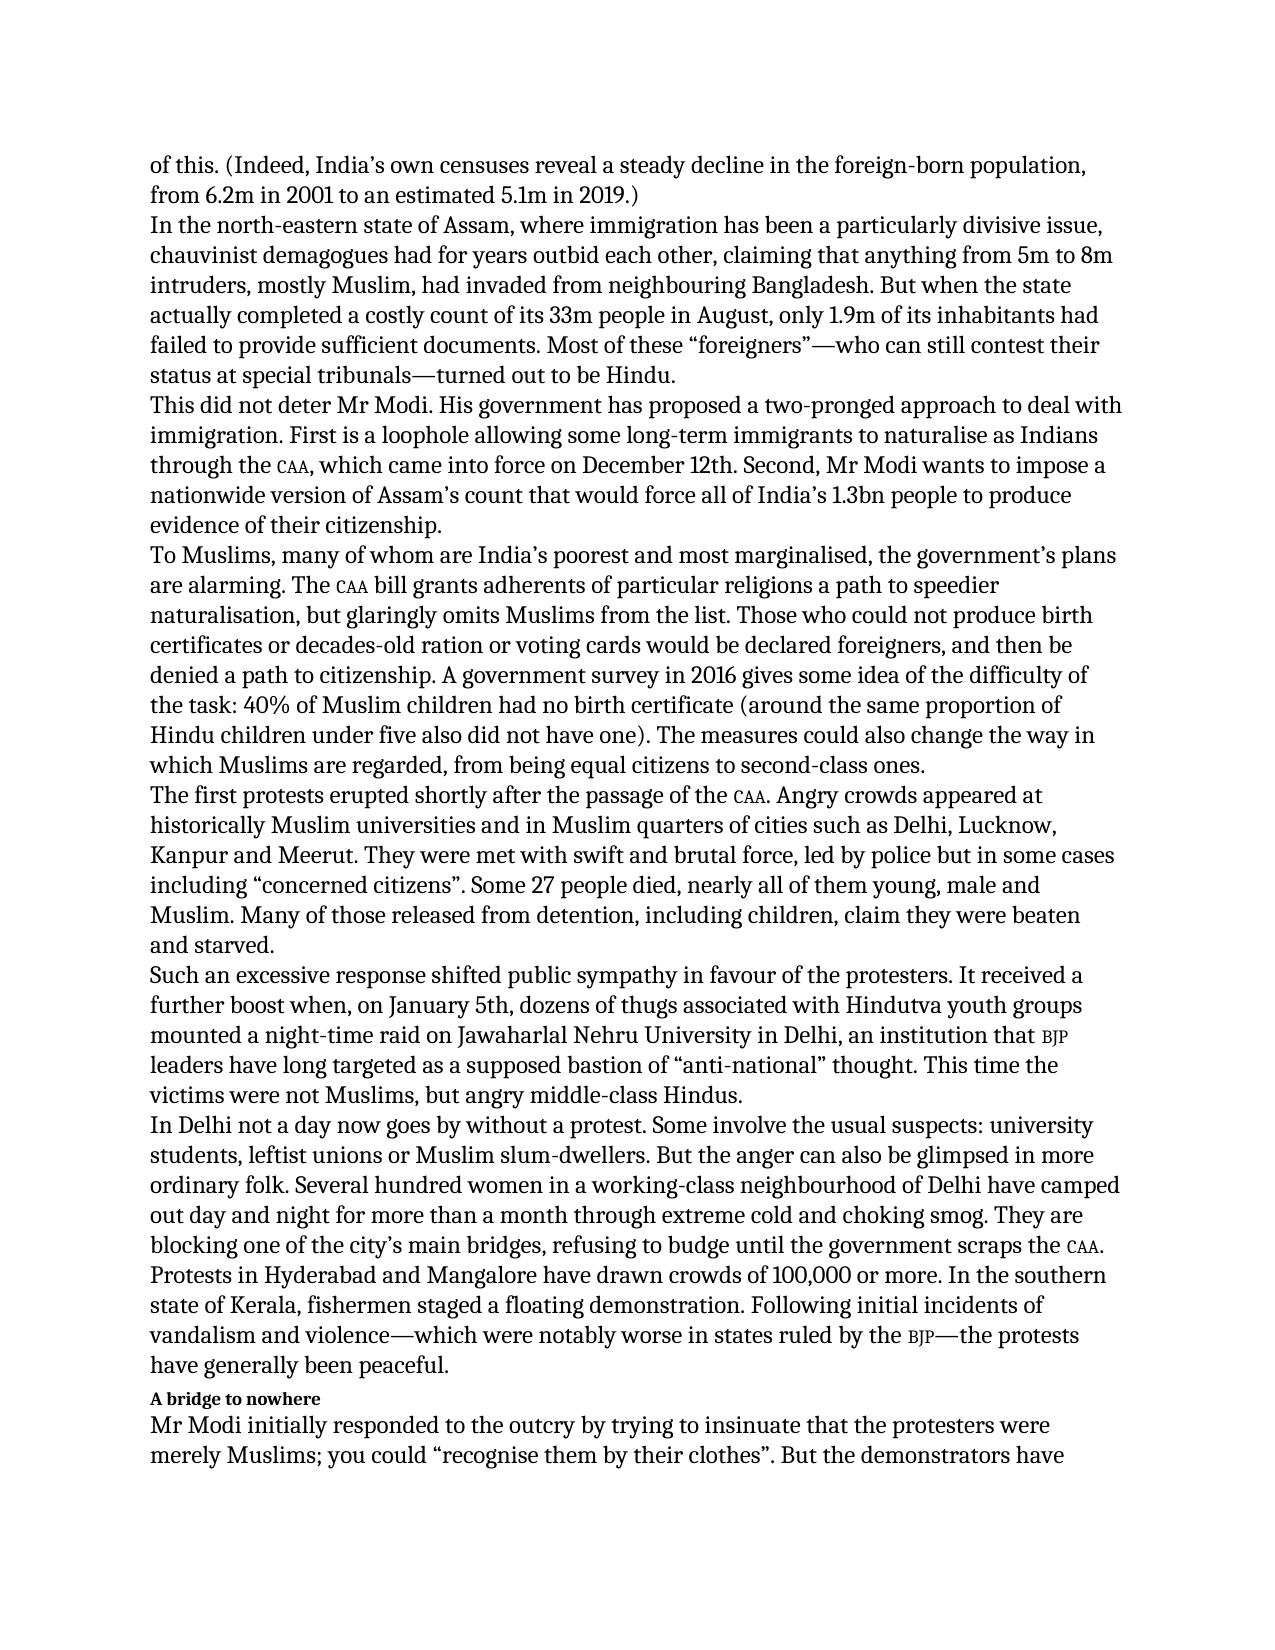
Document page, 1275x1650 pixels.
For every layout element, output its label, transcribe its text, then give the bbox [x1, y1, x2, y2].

text The first protests erupted shortly after the passage of the CAA. Angry crowds appeared at historically Muslim universities and in Muslim quarters of cities such as Delhi, Lucknow, Kanpur and Meerut. They were met with swift and brutal force, led by police but in some cases including “concerned citizens”. Some 27 people died, nearly all of them young, male and Muslim. Many of those released from detention, including children, claim they were beaten and starved. [150, 780, 1125, 960]
subtitle A bridge to nowhere [150, 1380, 1125, 1410]
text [150, 1410, 1125, 1470]
text In Delhi not a day now goes by without a protest. Some involve the usual suspects: university students, leftist unions or Muslim slum-dwellers. But the anger can also be glimpsed in more ordinary folk. Several hundred women in a working-class neighbourhood of Delhi have camped out day and night for more than a month through extreme cold and choking smog. They are blocking one of the city’s main bridges, refusing to budge until the government scraps the CAA. Protests in Hyderabad and Mangalore have drawn crowds of 100,000 or more. In the southern state of Kerala, fishermen staged a floating demonstration. Following initial incidents of vandalism and violence—which were notably worse in states ruled by the BJP—the protests have generally been peaceful. [150, 1110, 1125, 1380]
text This did not deter Mr Modi. His government has proposed a two-pronged approach to deal with immigration. First is a loophole allowing some long-term immigrants to naturalise as Indians through the CAA, which came into force on December 12th. Second, Mr Modi wants to impose a nationwide version of Assam’s count that would force all of India’s 1.3bn people to produce evidence of their citizenship. [150, 390, 1125, 540]
text Such an excessive response shifted public sympathy in favour of the protesters. It received a further boost when, on January 5th, dozens of thugs associated with Hindutva youth groups mounted a night-time raid on Jawaharlal Nehru University in Delhi, an institution that BJP leaders have long targeted as a supposed bastion of “anti-national” thought. This time the victims were not Muslims, but angry middle-class Hindus. [150, 960, 1125, 1110]
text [150, 150, 1125, 210]
text To Muslims, many of whom are India’s poorest and most marginalised, the government’s plans are alarming. The CAA bill grants adherents of particular religions a path to speedier naturalisation, but glaringly omits Muslims from the list. Those who could not produce birth certificates or decades-old ration or voting cards would be declared foreigners, and then be denied a path to citizenship. A government survey in 2016 gives some idea of the difficulty of the task: 40% of Muslim children had no birth certificate (around the same proportion of Hindu children under five also did not have one). The measures could also change the way in which Muslims are regarded, from being equal citizens to second-class ones. [150, 540, 1125, 780]
text In the north-eastern state of Assam, where immigration has been a particularly divisive issue, chauvinist demagogues had for years outbid each other, claiming that anything from 5m to 8m intruders, mostly Muslim, had invaded from neighbouring Bangladesh. But when the state actually completed a costly count of its 33m people in August, only 1.9m of its inhabitants had failed to provide sufficient documents. Most of these “foreigners”—who can still contest their status at special tribunals—turned out to be Hindu. [150, 210, 1125, 390]
